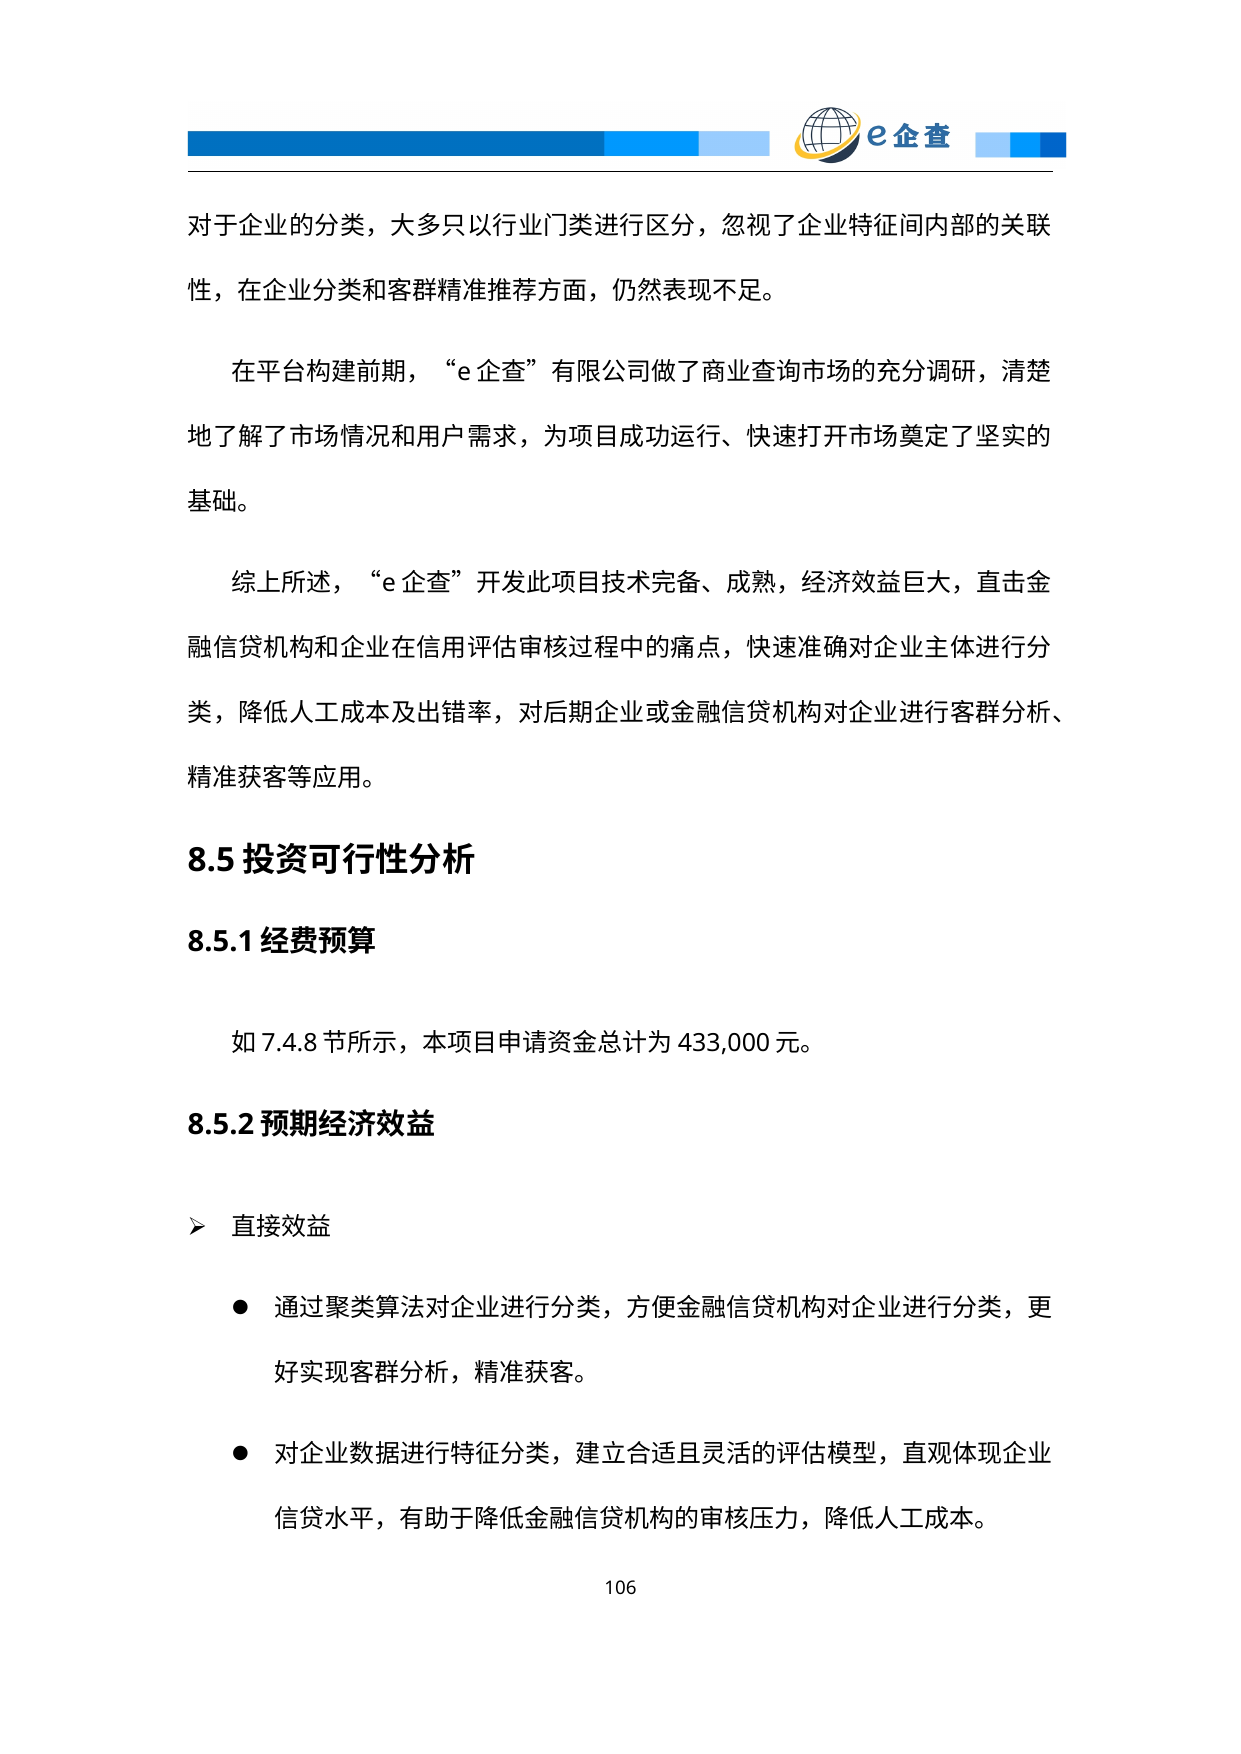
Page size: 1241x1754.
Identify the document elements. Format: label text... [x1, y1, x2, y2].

subtitle 8.5投资可行性分析 [187, 825, 1053, 890]
list 直接效益 [187, 1192, 1053, 1257]
subtitle 8.5.1经费预算 [187, 906, 1053, 971]
text 如7.4.8节所示，本项目申请资金总计为433,000元。 [187, 1008, 1053, 1073]
text 综上所述，“e企查”开发此项目技术完备、成熟，经济效益巨大，直击金融信贷机构和企业在信用评估审核过程中的痛点，快速准确对企业主体进行分类，降低人工成本及出错率，对后期企业或金融信贷机构对企业进行客群分析、精准获客等应用。 [187, 548, 1053, 808]
picture [187, 101, 1067, 169]
text 在平台构建前期，“e企查”有限公司做了商业查询市场的充分调研，清楚地了解了市场情况和用户需求，为项目成功运行、快速打开市场奠定了坚实的基础。 [187, 337, 1053, 532]
list 对企业数据进行特征分类，建立合适且灵活的评估模型，直观体现企业信贷水平，有助于降低金融信贷机构的审核压力，降低人工成本。 [231, 1419, 1053, 1549]
list 通过聚类算法对企业进行分类，方便金融信贷机构对企业进行分类，更好实现客群分析，精准获客。 [231, 1273, 1053, 1403]
subtitle 8.5.2预期经济效益 [187, 1089, 1053, 1154]
